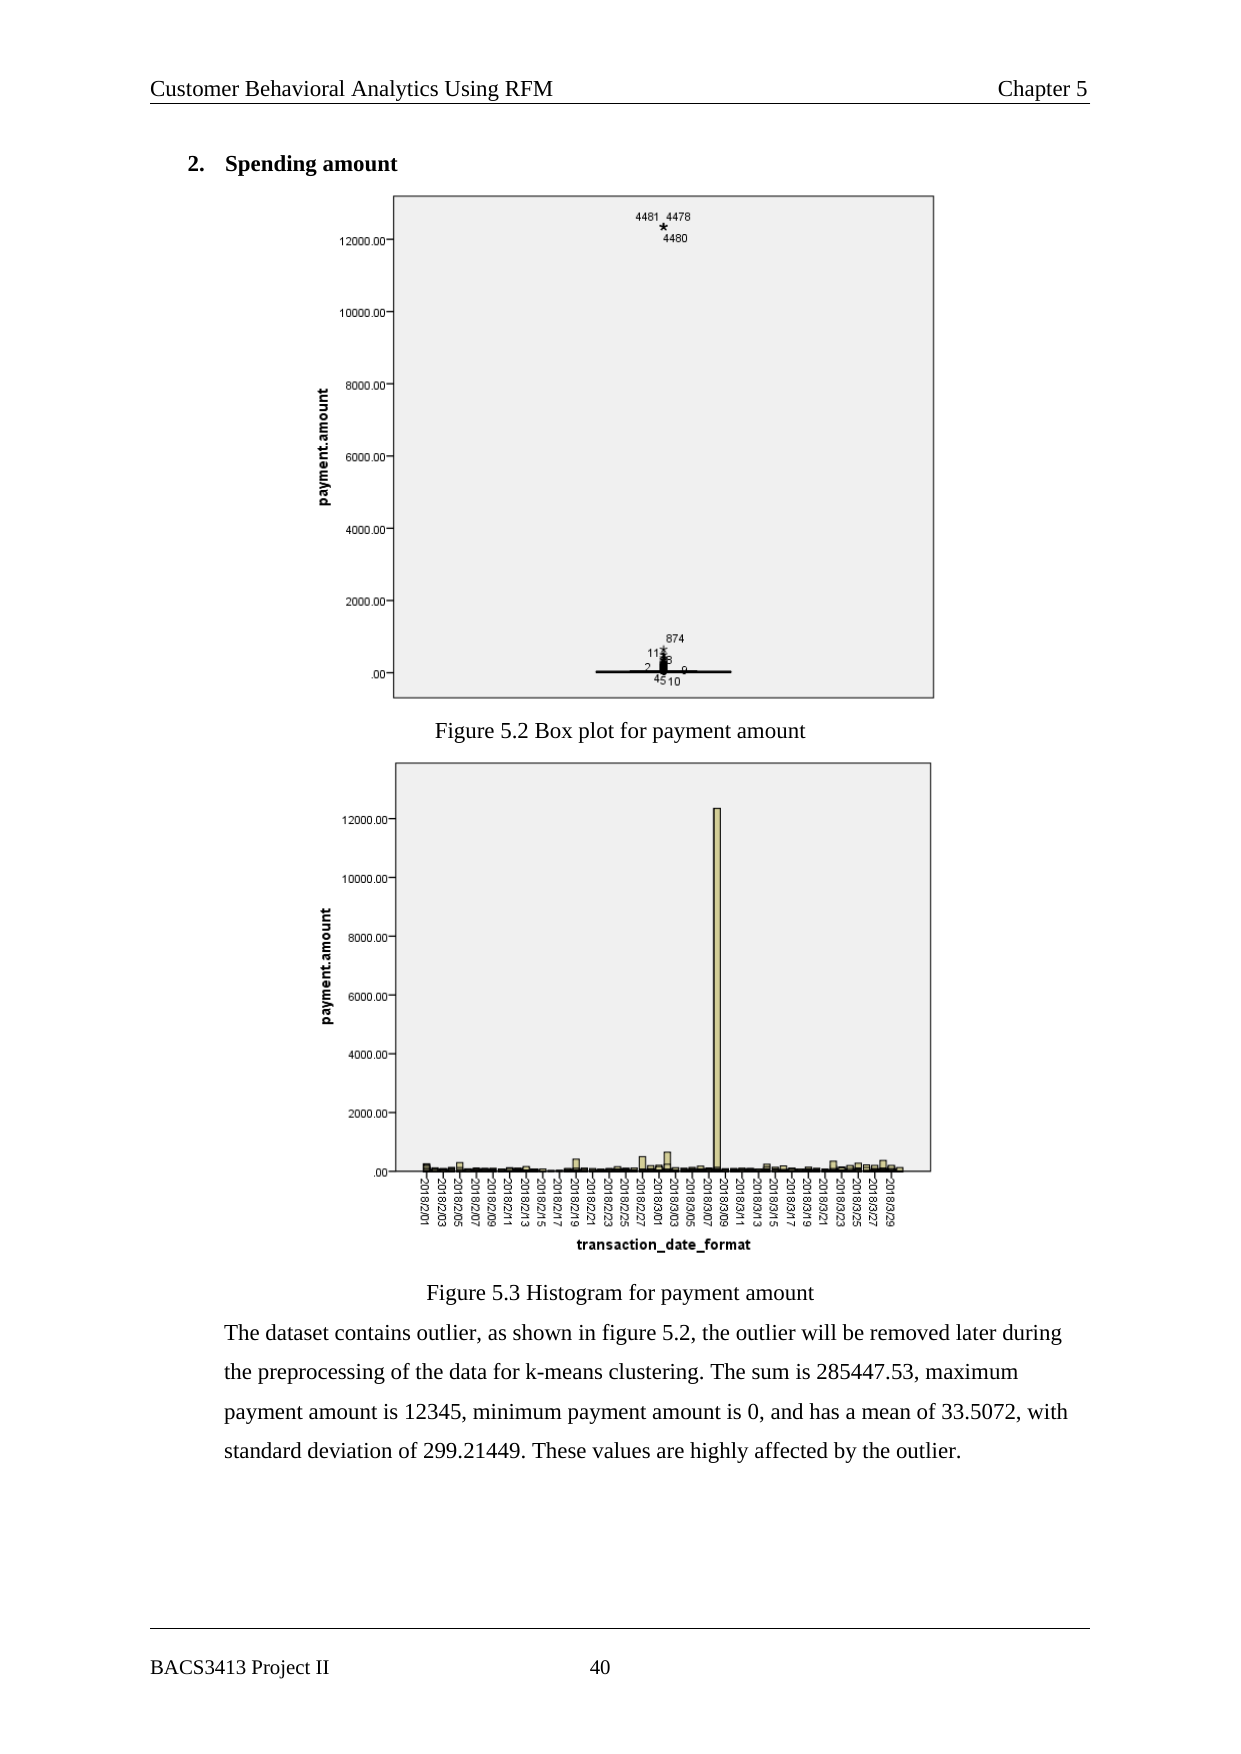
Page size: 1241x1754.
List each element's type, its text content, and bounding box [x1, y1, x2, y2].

text Figure 5.2 Box plot for payment amount [150, 717, 1090, 743]
picture [301, 756, 939, 1268]
text The dataset contains outlier, as shown in figure 5.2, the outlier will be removed later during the preprocessing of the data for k-means clustering. The sum is 285447.53, maximum payment amount is 12345, minimum payment amount is 0, and has a mean of 33.5072, with standard deviation of 299.21449. These values are highly affected by the outlier. [224, 1319, 1090, 1464]
text Figure 5.3 Histogram for payment amount [150, 1279, 1090, 1306]
list Spending amount [187, 150, 1090, 176]
picture [298, 189, 942, 705]
